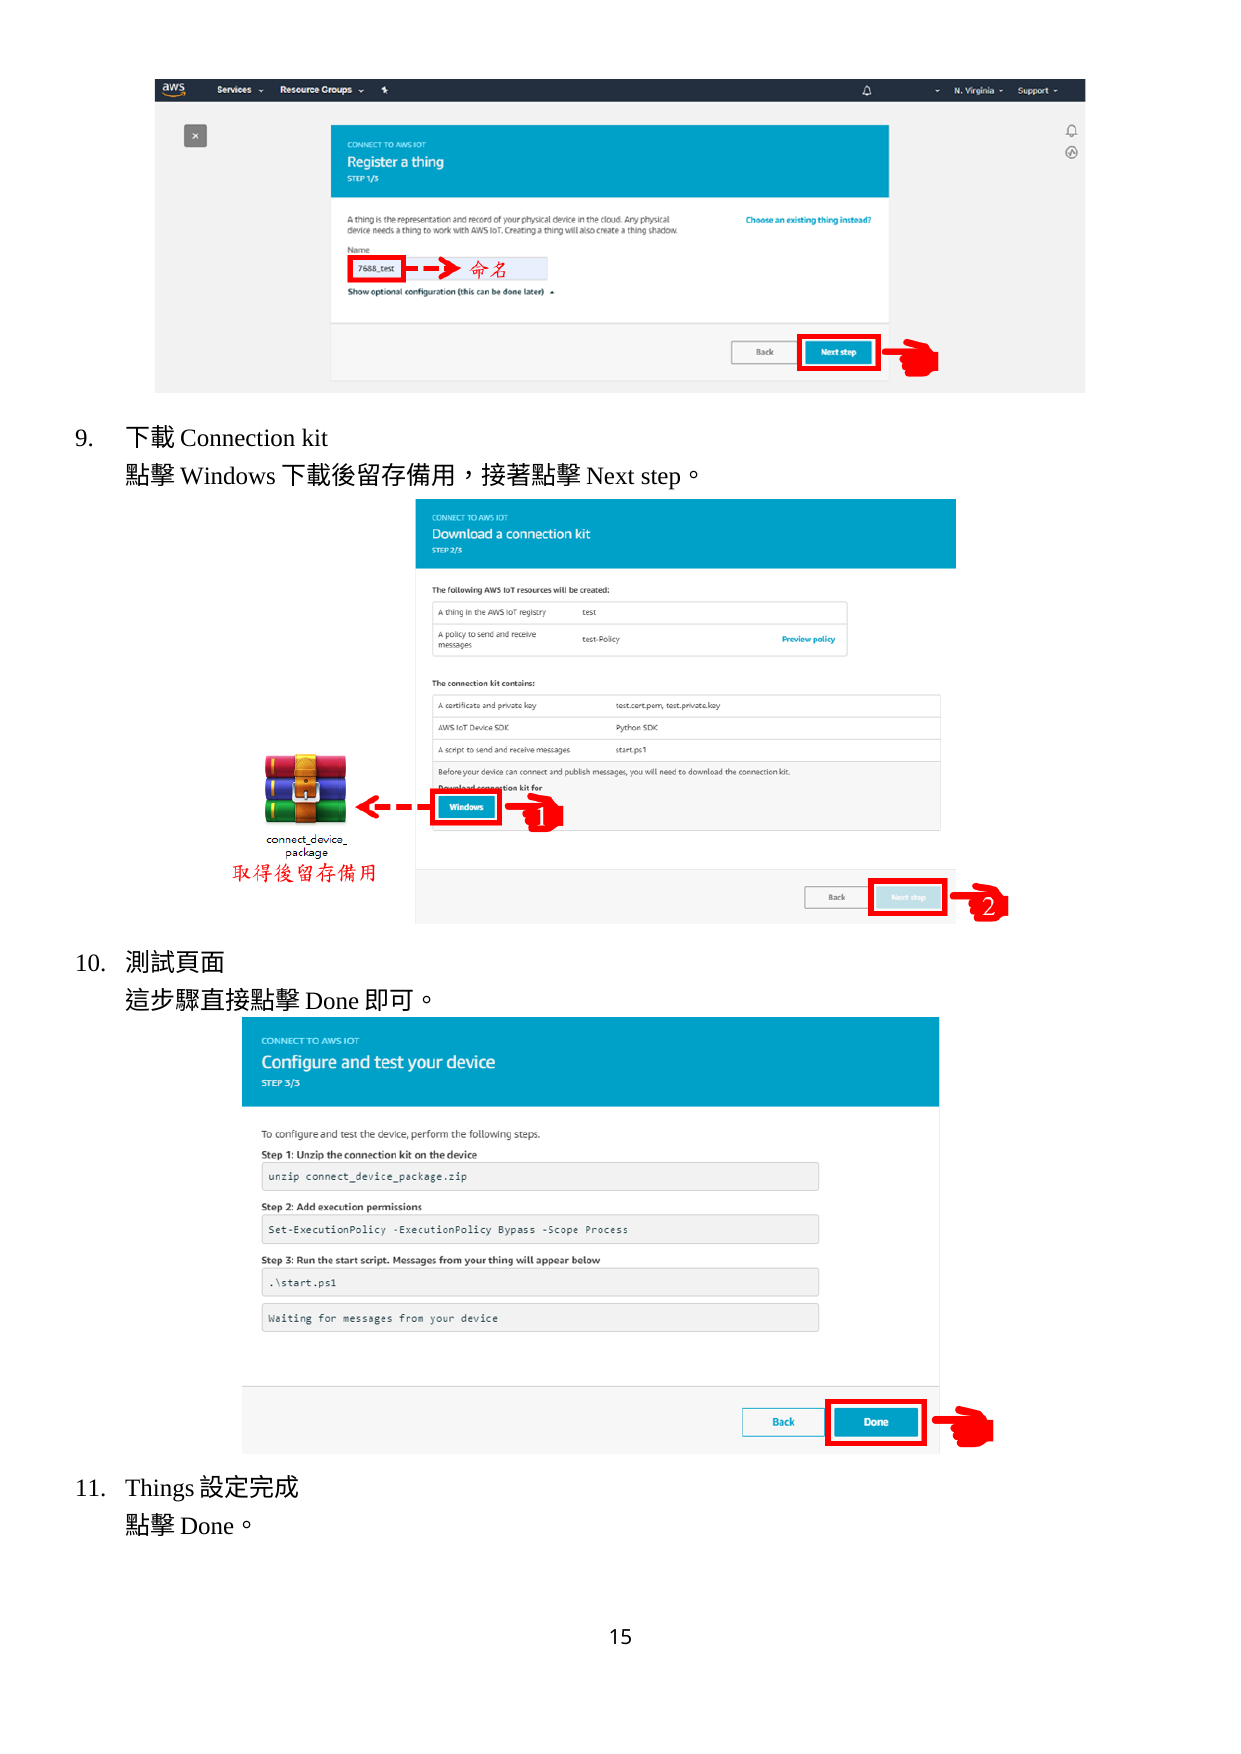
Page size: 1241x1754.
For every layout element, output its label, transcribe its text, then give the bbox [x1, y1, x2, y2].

list 測試頁面 [75, 942, 1165, 980]
picture [376, 1057, 380, 1068]
picture [421, 1059, 434, 1068]
list 這步驟直接點擊Done即可。 [125, 980, 1165, 1017]
picture [154, 79, 1086, 393]
picture [458, 1059, 472, 1068]
picture [361, 1056, 369, 1068]
list 點擊Done。 [125, 1505, 1165, 1542]
picture [382, 1060, 392, 1067]
picture [242, 1017, 999, 1454]
picture [283, 1056, 305, 1068]
picture [418, 1060, 423, 1068]
picture [227, 492, 1014, 929]
picture [329, 1059, 336, 1066]
picture [447, 1056, 455, 1068]
picture [480, 1059, 485, 1068]
picture [409, 1059, 416, 1071]
picture [279, 1039, 290, 1043]
picture [399, 1057, 403, 1068]
list Things設定完成 [75, 1467, 1165, 1505]
picture [487, 1060, 494, 1067]
list 點擊Windows下載後留存備用，接著點擊Next step。 [125, 455, 1165, 492]
picture [273, 1059, 278, 1068]
picture [305, 1059, 320, 1071]
list 下載Connection kit [75, 417, 1165, 455]
picture [344, 1059, 353, 1068]
